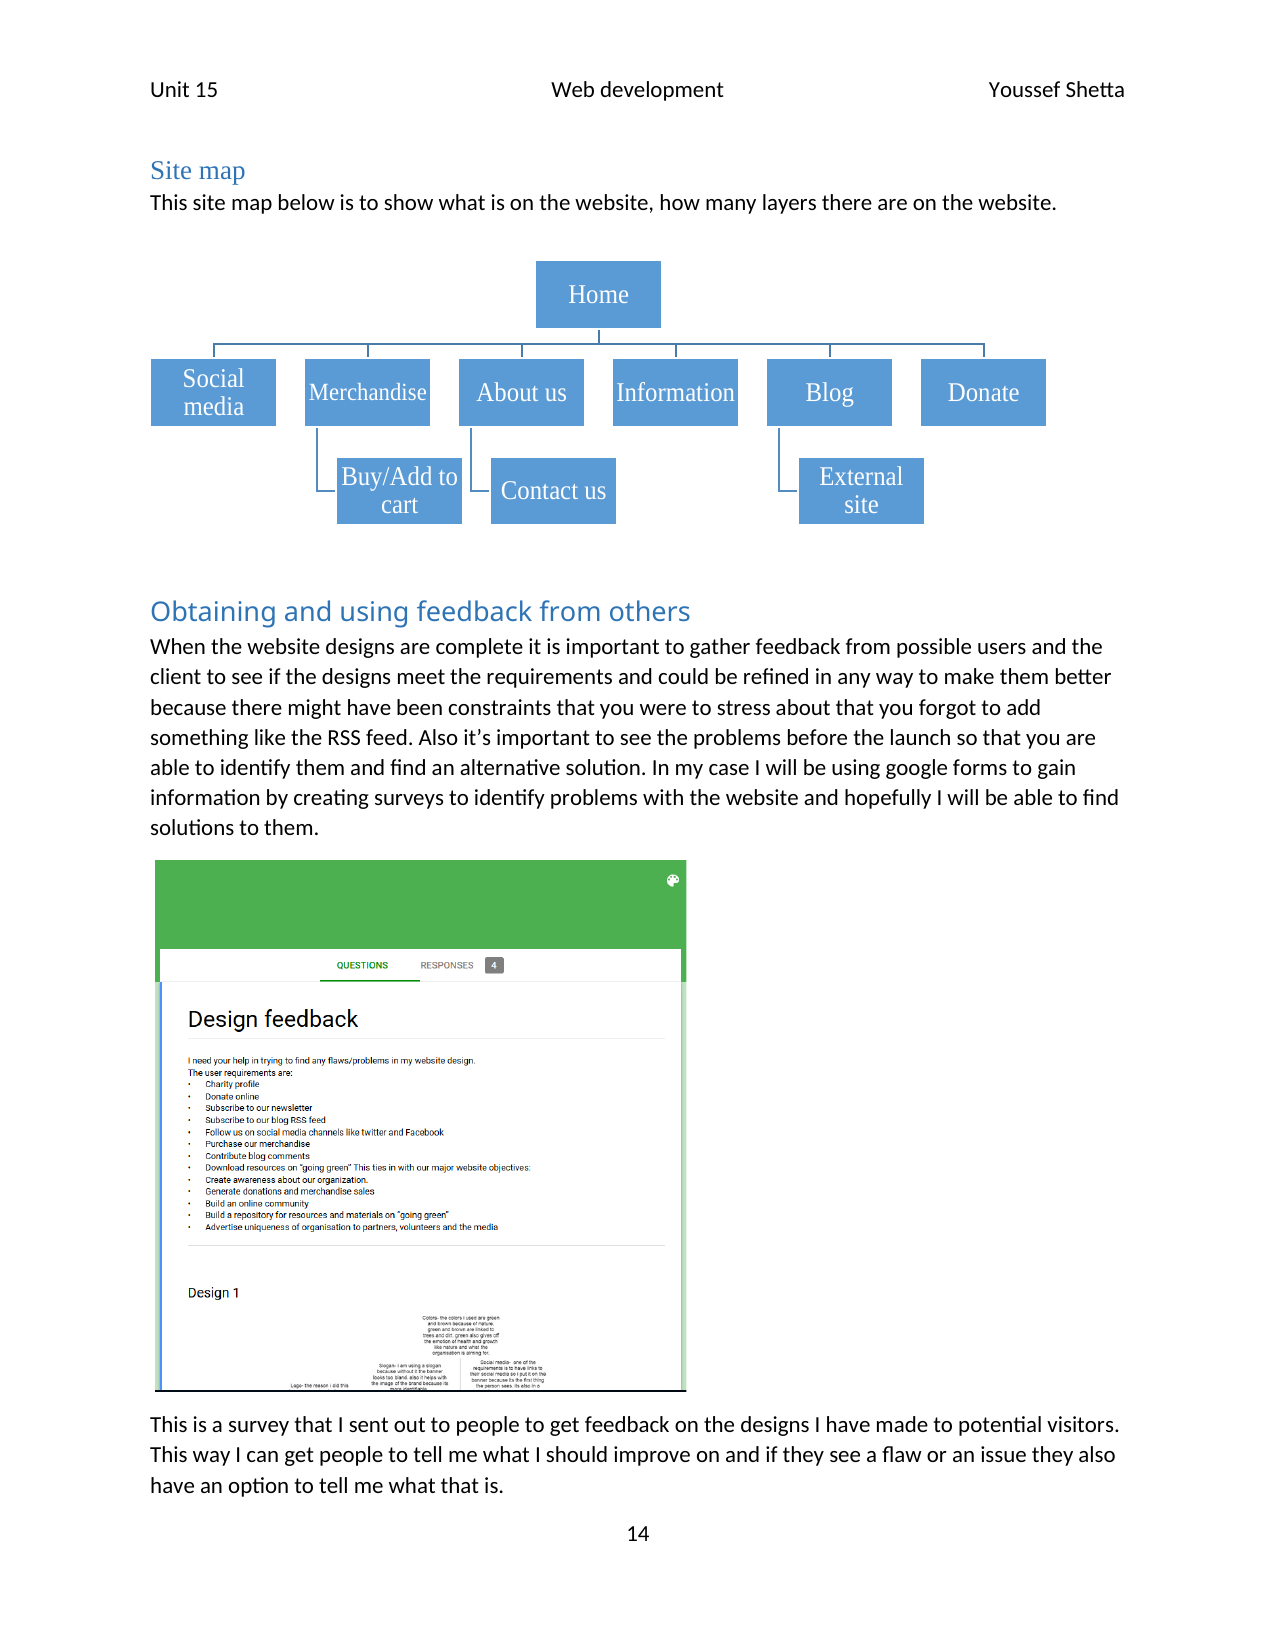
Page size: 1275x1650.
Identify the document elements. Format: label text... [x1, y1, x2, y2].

picture [155, 860, 687, 1392]
text This site map below is to show what is on the website, how many layers there are on the website. [150, 188, 1125, 216]
text When the website designs are complete it is important to gather feedback from possible users and the client to see if the designs meet the requirements and could be refined in any way to make them better because there might have been constraints that you were to stress about that you forgot to add something like the RSS feed. Also it’s important to see the problems before the launch so that you are able to identify them and find an alternative solution. In my case I will be using google forms to gain information by creating surveys to identify problems with the website and hopefully I will be able to find solutions to them. [150, 632, 1125, 841]
text This is a survey that I sent out to people to get feedback on the designs I have made to potential visitors. This way I can get people to tell me what I should improve on and if they see a flaw or an issue they also have an option to tell me what that is. [150, 1410, 1125, 1499]
subtitle Obtaining and using feedback from others [150, 592, 1125, 629]
subtitle Site map [150, 154, 1125, 185]
